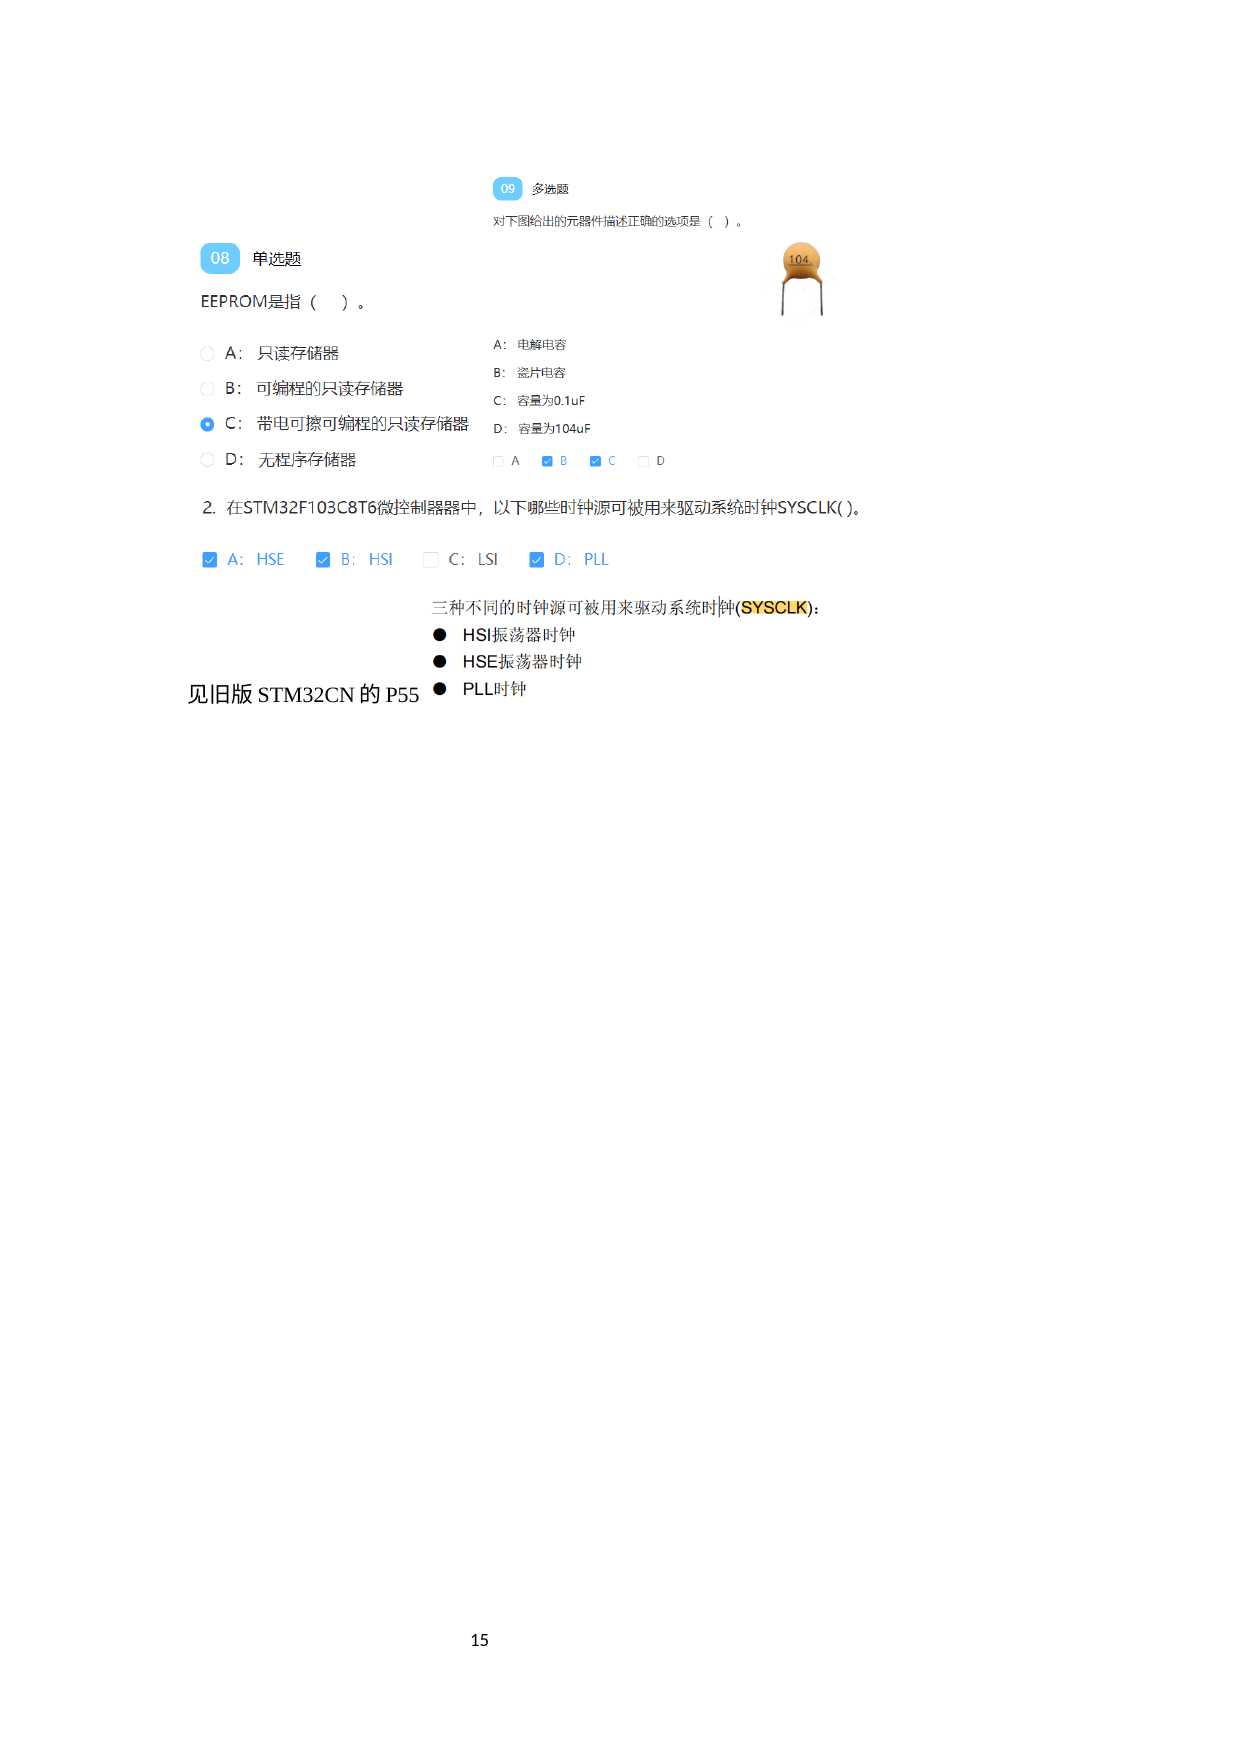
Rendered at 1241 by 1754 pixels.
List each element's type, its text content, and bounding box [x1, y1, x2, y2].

picture [187, 487, 897, 584]
picture [419, 590, 833, 703]
picture [187, 172, 838, 476]
